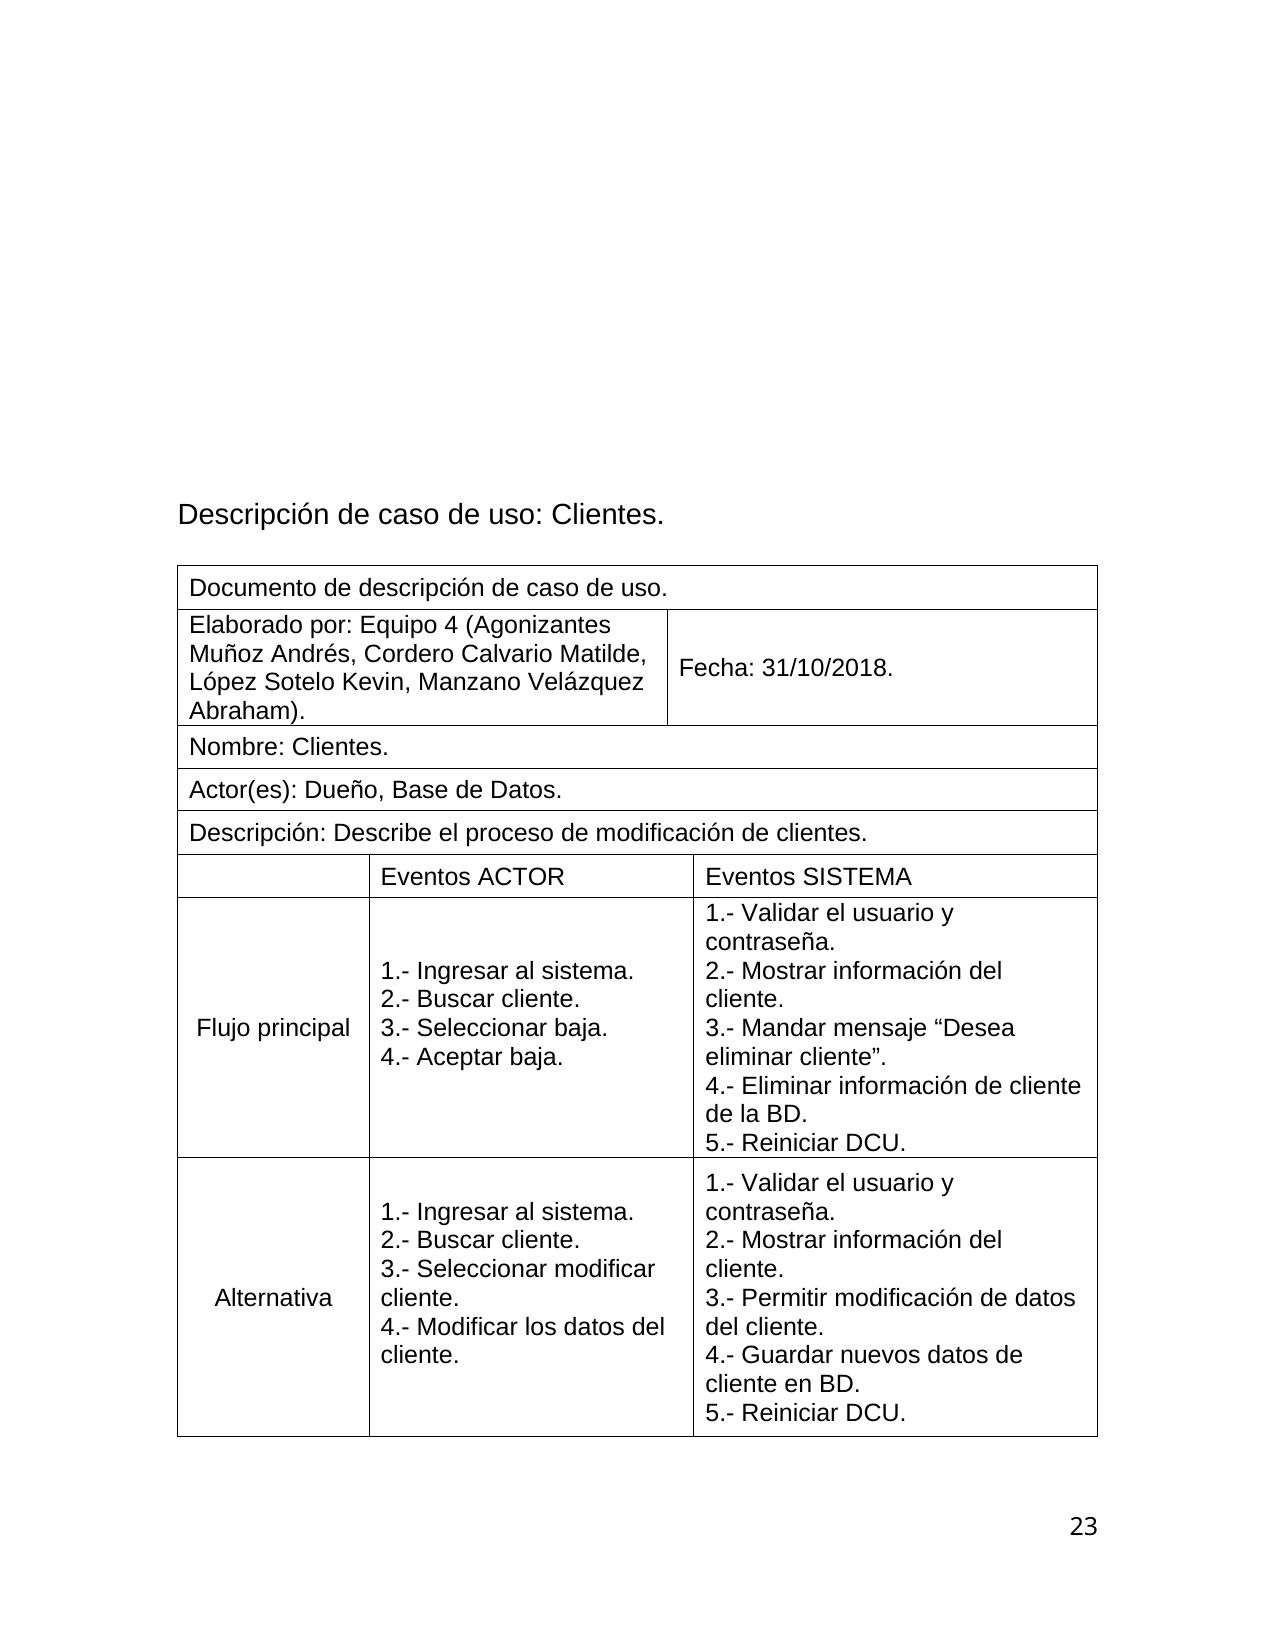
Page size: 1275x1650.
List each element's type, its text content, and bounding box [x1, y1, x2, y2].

table_cell Alternativa [178, 1158, 369, 1436]
table_cell Elaborado por: Equipo 4 (Agonizantes Muñoz Andrés, Cordero Calvario Matilde, López Sotelo Kevin, Manzano Velázquez Abraham). [178, 610, 667, 725]
table_cell 1.- Ingresar al sistema. 2.- Buscar cliente. 3.- Seleccionar baja. 4.- Aceptar baja. [370, 898, 693, 1157]
table_cell Eventos SISTEMA [694, 855, 1097, 897]
table_cell Flujo principal [178, 898, 369, 1157]
table_cell Actor(es): Dueño, Base de Datos. [178, 769, 1097, 810]
table_header Documento de descripción de caso de uso. [178, 566, 1097, 609]
table_cell Eventos ACTOR [370, 855, 693, 897]
text Descripción de caso de uso: Clientes. [177, 497, 1098, 531]
table_cell Fecha: 31/10/2018. [668, 610, 1097, 725]
table_cell 1.- Validar el usuario y contraseña. 2.- Mostrar información del cliente. 3.- Permitir modificación de datos del cliente. 4.- Guardar nuevos datos de cliente en BD. 5.- Reiniciar DCU. [694, 1158, 1097, 1436]
table_cell [178, 855, 369, 897]
table_cell Nombre: Clientes. [178, 726, 1097, 768]
table_cell 1.- Validar el usuario y contraseña. 2.- Mostrar información del cliente. 3.- Mandar mensaje “Desea eliminar cliente”. 4.- Eliminar información de cliente de la BD. 5.- Reiniciar DCU. [694, 898, 1097, 1157]
table_cell Descripción: Describe el proceso de modificación de clientes. [178, 811, 1097, 854]
table_cell 1.- Ingresar al sistema. 2.- Buscar cliente. 3.- Seleccionar modificar cliente. 4.- Modificar los datos del cliente. [370, 1158, 693, 1436]
